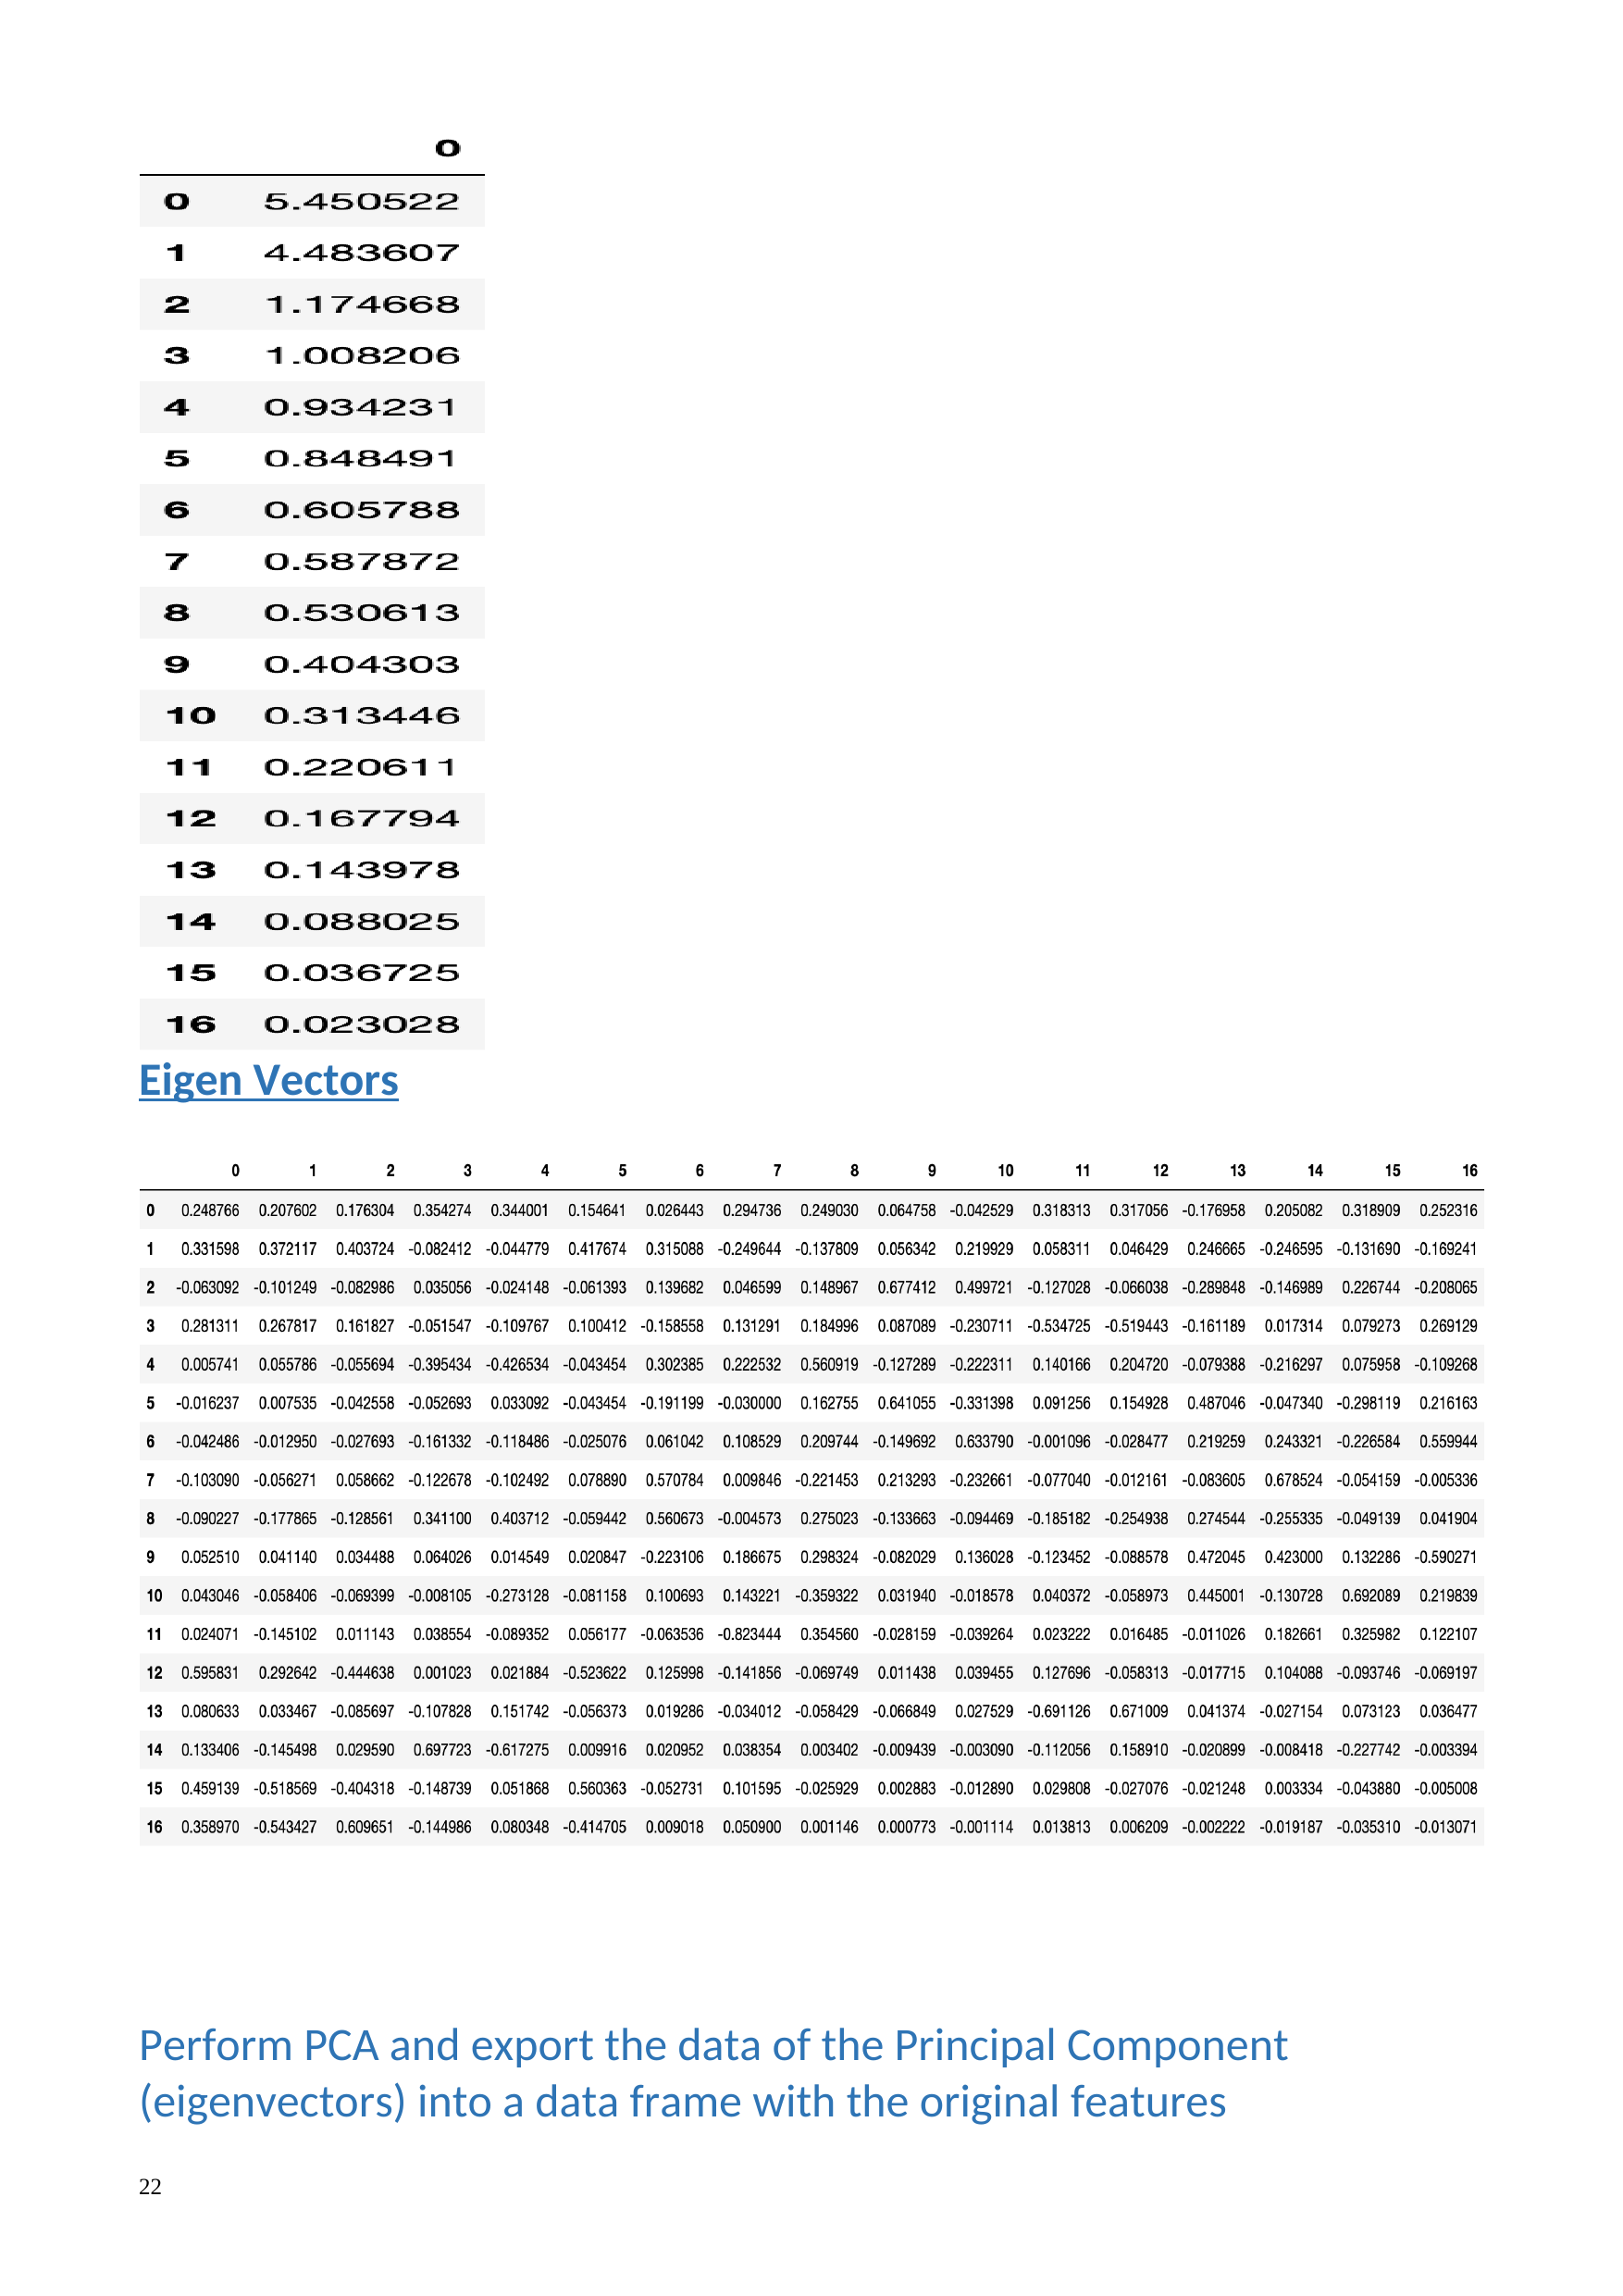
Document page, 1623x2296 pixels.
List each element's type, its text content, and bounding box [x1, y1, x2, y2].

text Perform PCA and export the data of the Principal Component (eigenvectors) into a data frame with the original features [139, 2016, 1484, 2128]
picture [139, 139, 486, 1050]
text Eigen Vectors [139, 1050, 1484, 1107]
picture [139, 1163, 1485, 1846]
